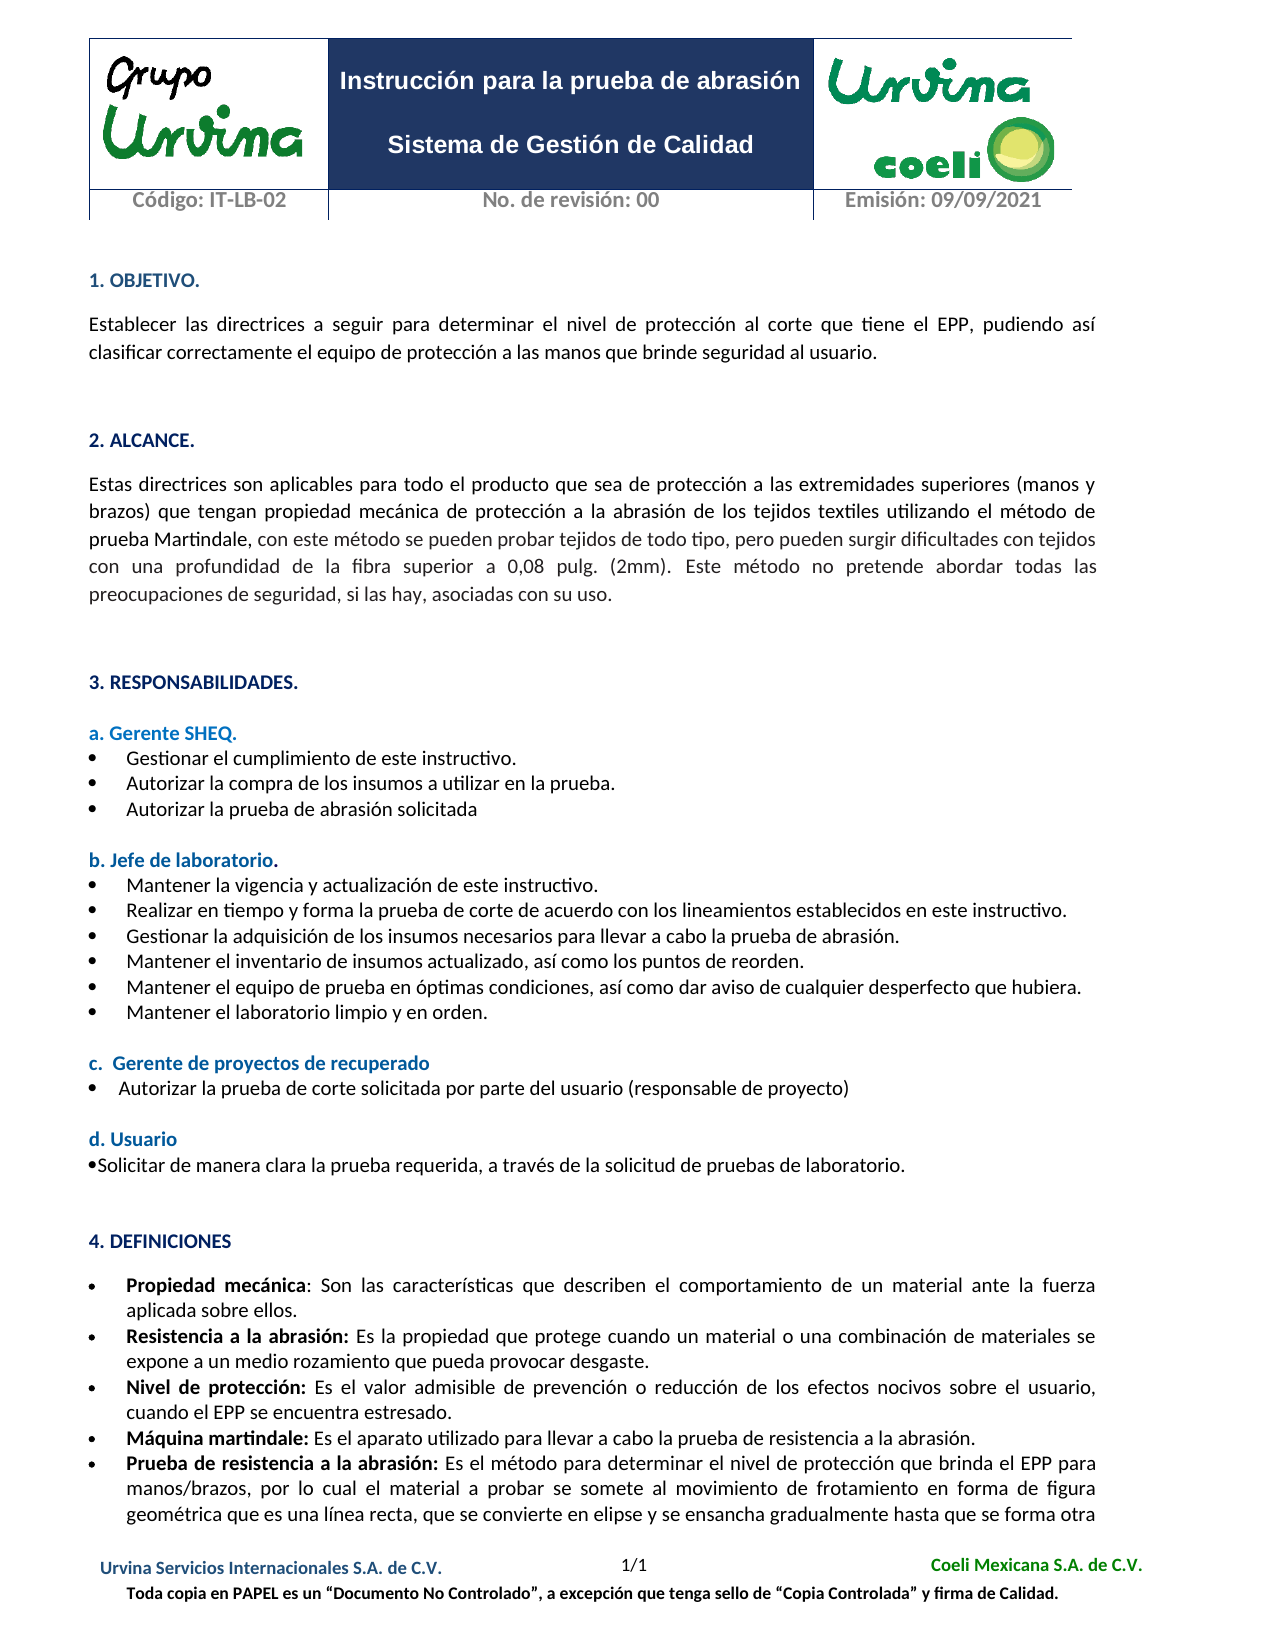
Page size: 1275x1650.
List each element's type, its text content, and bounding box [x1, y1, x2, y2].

text 4. DEFINICIONES [89, 1228, 1098, 1253]
list Mantener el laboratorio limpio y en orden. [89, 999, 1098, 1025]
list Autorizar la compra de los insumos a utilizar en la prueba. [89, 771, 1098, 796]
text 1. OBJETIVO. [89, 268, 1098, 293]
list Mantener la vigencia y actualización de este instructivo. [89, 872, 1098, 898]
list Gestionar el cumplimiento de este instructivo. [89, 745, 1098, 771]
text Estas directrices son aplicables para todo el producto que sea de protección a las extremidades superiores (manos y brazos) que tengan propiedad mecánica de protección a la abrasión de los tejidos textiles utilizando el método de prueba Martindale, con este método se pueden probar tejidos de todo tipo, pero pueden surgir dificultades con tejidos con una profundidad de la fibra superior a 0,08 pulg. (2mm). Este método no pretende abordar todas las preocupaciones de seguridad, si las hay, asociadas con su uso. [89, 471, 1098, 606]
list Solicitar de manera clara la prueba requerida, a través de la solicitud de pruebas de laboratorio. [89, 1152, 1098, 1177]
list Gestionar la adquisición de los insumos necesarios para llevar a cabo la prueba de abrasión. [89, 923, 1098, 948]
text c. Gerente de proyectos de recuperado [89, 1050, 1098, 1076]
text a. Gerente SHEQ. [89, 720, 1098, 745]
text d. Usuario [89, 1126, 1098, 1152]
text Establecer las directrices a seguir para determinar el nivel de protección al corte que tiene el EPP, pudiendo así clasificar correctamente el equipo de protección a las manos que brinde seguridad al usuario. [89, 312, 1098, 364]
text 2. ALCANCE. [89, 427, 1098, 453]
text 3. RESPONSABILIDADES. [89, 669, 1098, 694]
list Resistencia a la abrasión: Es la propiedad que protege cuando un material o una combinación de materiales se expone a un medio rozamiento que pueda provocar desgaste. [89, 1323, 1098, 1374]
list Nivel de protección: Es el valor admisible de prevención o reducción de los efectos nocivos sobre el usuario, cuando el EPP se encuentra estresado. [89, 1374, 1098, 1425]
list Máquina martindale: Es el aparato utilizado para llevar a cabo la prueba de resistencia a la abrasión. [89, 1425, 1098, 1450]
list Propiedad mecánica: Son las características que describen el comportamiento de un material ante la fuerza aplicada sobre ellos. [89, 1272, 1098, 1323]
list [89, 1450, 1098, 1526]
list Mantener el inventario de insumos actualizado, así como los puntos de reorden. [89, 948, 1098, 974]
text b. Jefe de laboratorio. [89, 847, 1098, 872]
list Mantener el equipo de prueba en óptimas condiciones, así como dar aviso de cualquier desperfecto que hubiera. [89, 974, 1098, 999]
list Autorizar la prueba de abrasión solicitada [89, 796, 1098, 821]
list Autorizar la prueba de corte solicitada por parte del usuario (responsable de proyecto) [89, 1076, 1098, 1101]
list Realizar en tiempo y forma la prueba de corte de acuerdo con los lineamientos establecidos en este instructivo. [89, 898, 1098, 923]
